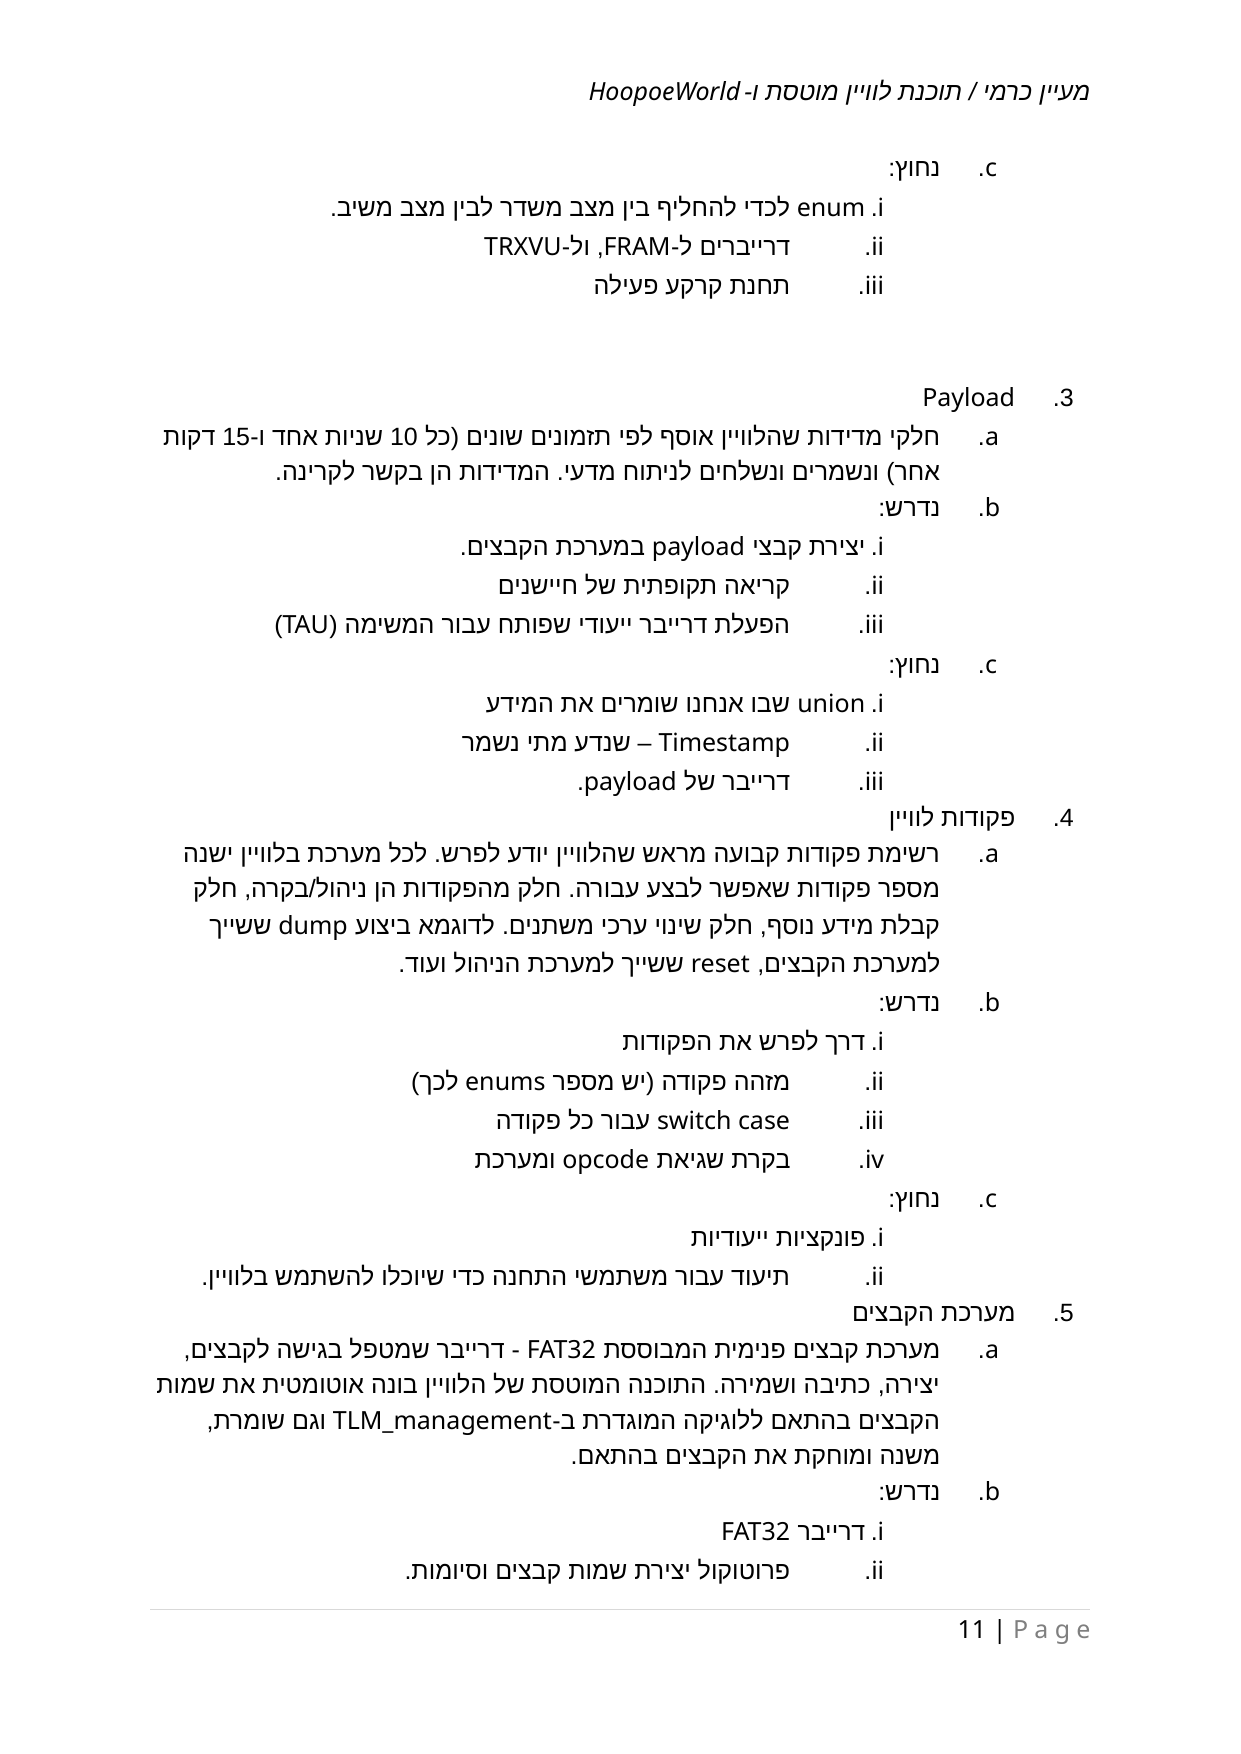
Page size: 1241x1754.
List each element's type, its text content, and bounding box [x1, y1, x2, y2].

list פונקציות ייעודיות [150, 1220, 884, 1254]
list נחוץ: [150, 150, 978, 184]
list תחנת קרקע פעילה [150, 267, 884, 302]
list דרייבר FAT32 [150, 1513, 884, 1547]
list Timestamp – שנדע מתי נשמר [150, 725, 884, 759]
list switch case עבור כל פקודה [150, 1102, 884, 1136]
list מערכת קבצים פנימית המבוססת FAT32 - דרייבר שמטפל בגישה לקבצים, יצירה, כתיבה ושמירה. התוכנה המוטסת של הלוויין בונה אוטומטית את שמות הקבצים בהתאם ללוגיקה המוגדרת ב-TLM_management וגם שומרת, משנה ומוחקת את הקבצים בהתאם. [150, 1331, 978, 1470]
list דרך לפרש את הפקודות [150, 1024, 884, 1058]
list רשימת פקודות קבועה מראש שהלוויין יודע לפרש. לכל מערכת בלוויין ישנה מספר פקודות שאפשר לבצע עבורה. חלק מהפקודות הן ניהול/בקרה, חלק קבלת מידע נוסף, חלק שינוי ערכי משתנים. לדוגמא ביצוע dump ששייך למערכת הקבצים, reset ששייך למערכת הניהול ועוד. [150, 836, 978, 980]
list הפעלת דרייבר ייעודי שפותח עבור המשימה (TAU) [150, 607, 884, 641]
list Payload [150, 379, 1053, 413]
list דרייברים ל-FRAM, ול-TRXVU [150, 228, 884, 262]
list נדרש: [150, 1474, 978, 1508]
list דרייבר של payload. [150, 764, 884, 798]
list נדרש: [150, 985, 978, 1019]
list יצירת קבצי payload במערכת הקבצים. [150, 529, 884, 563]
list מערכת הקבצים [150, 1298, 1053, 1327]
list union שבו אנחנו שומרים את המידע [150, 686, 884, 719]
list פקודות לוויין [150, 803, 1053, 832]
list פרוטוקול יצירת שמות קבצים וסיומות. [150, 1552, 884, 1586]
list חלקי מדידות שהלוויין אוסף לפי תזמונים שונים (כל 10 שניות אחד ו-15 דקות אחר) ונשמרים ונשלחים לניתוח מדעי. המדידות הן בקשר לקרינה. [150, 418, 978, 485]
list נחוץ: [150, 1181, 978, 1215]
list בקרת שגיאת opcode ומערכת [150, 1142, 884, 1176]
list תיעוד עבור משתמשי התחנה כדי שיוכלו להשתמש בלוויין. [150, 1259, 884, 1293]
list מזהה פקודה (יש מספר enums לכך) [150, 1063, 884, 1097]
list נחוץ: [150, 646, 978, 680]
list נדרש: [150, 490, 978, 524]
list קריאה תקופתית של חיישנים [150, 568, 884, 602]
list enum לכדי להחליף בין מצב משדר לבין מצב משיב. [150, 189, 884, 223]
